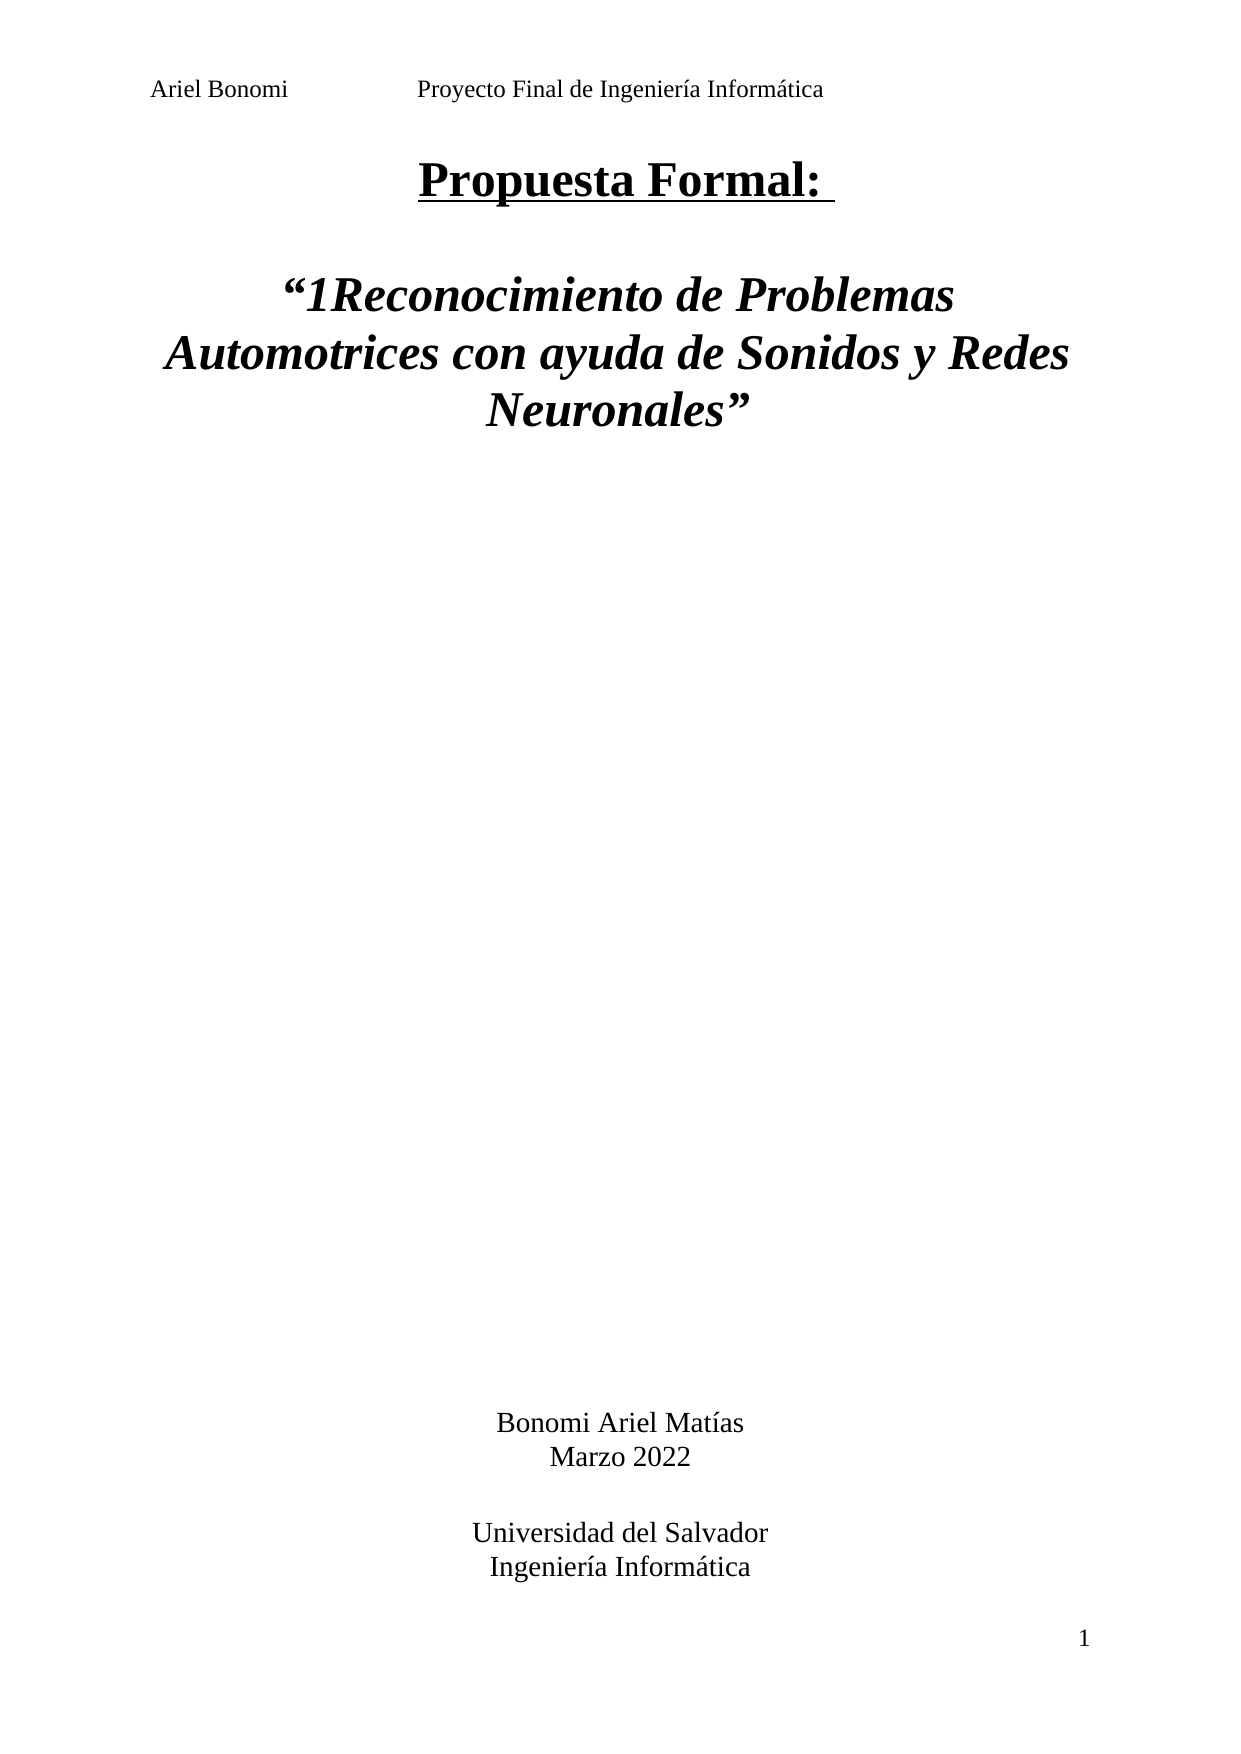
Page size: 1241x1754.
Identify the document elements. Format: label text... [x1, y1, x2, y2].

text Bonomi Ariel Matías [150, 1405, 1090, 1439]
text Universidad del Salvador [150, 1516, 1090, 1549]
text “Reconocimiento de Problemas Automotrices con ayuda de Sonidos y Redes Neuronales” [150, 265, 1090, 437]
text Propuesta Formal: [150, 150, 1090, 207]
text Marzo 2022 [150, 1439, 1090, 1472]
text Ingeniería Informática [150, 1549, 1090, 1583]
